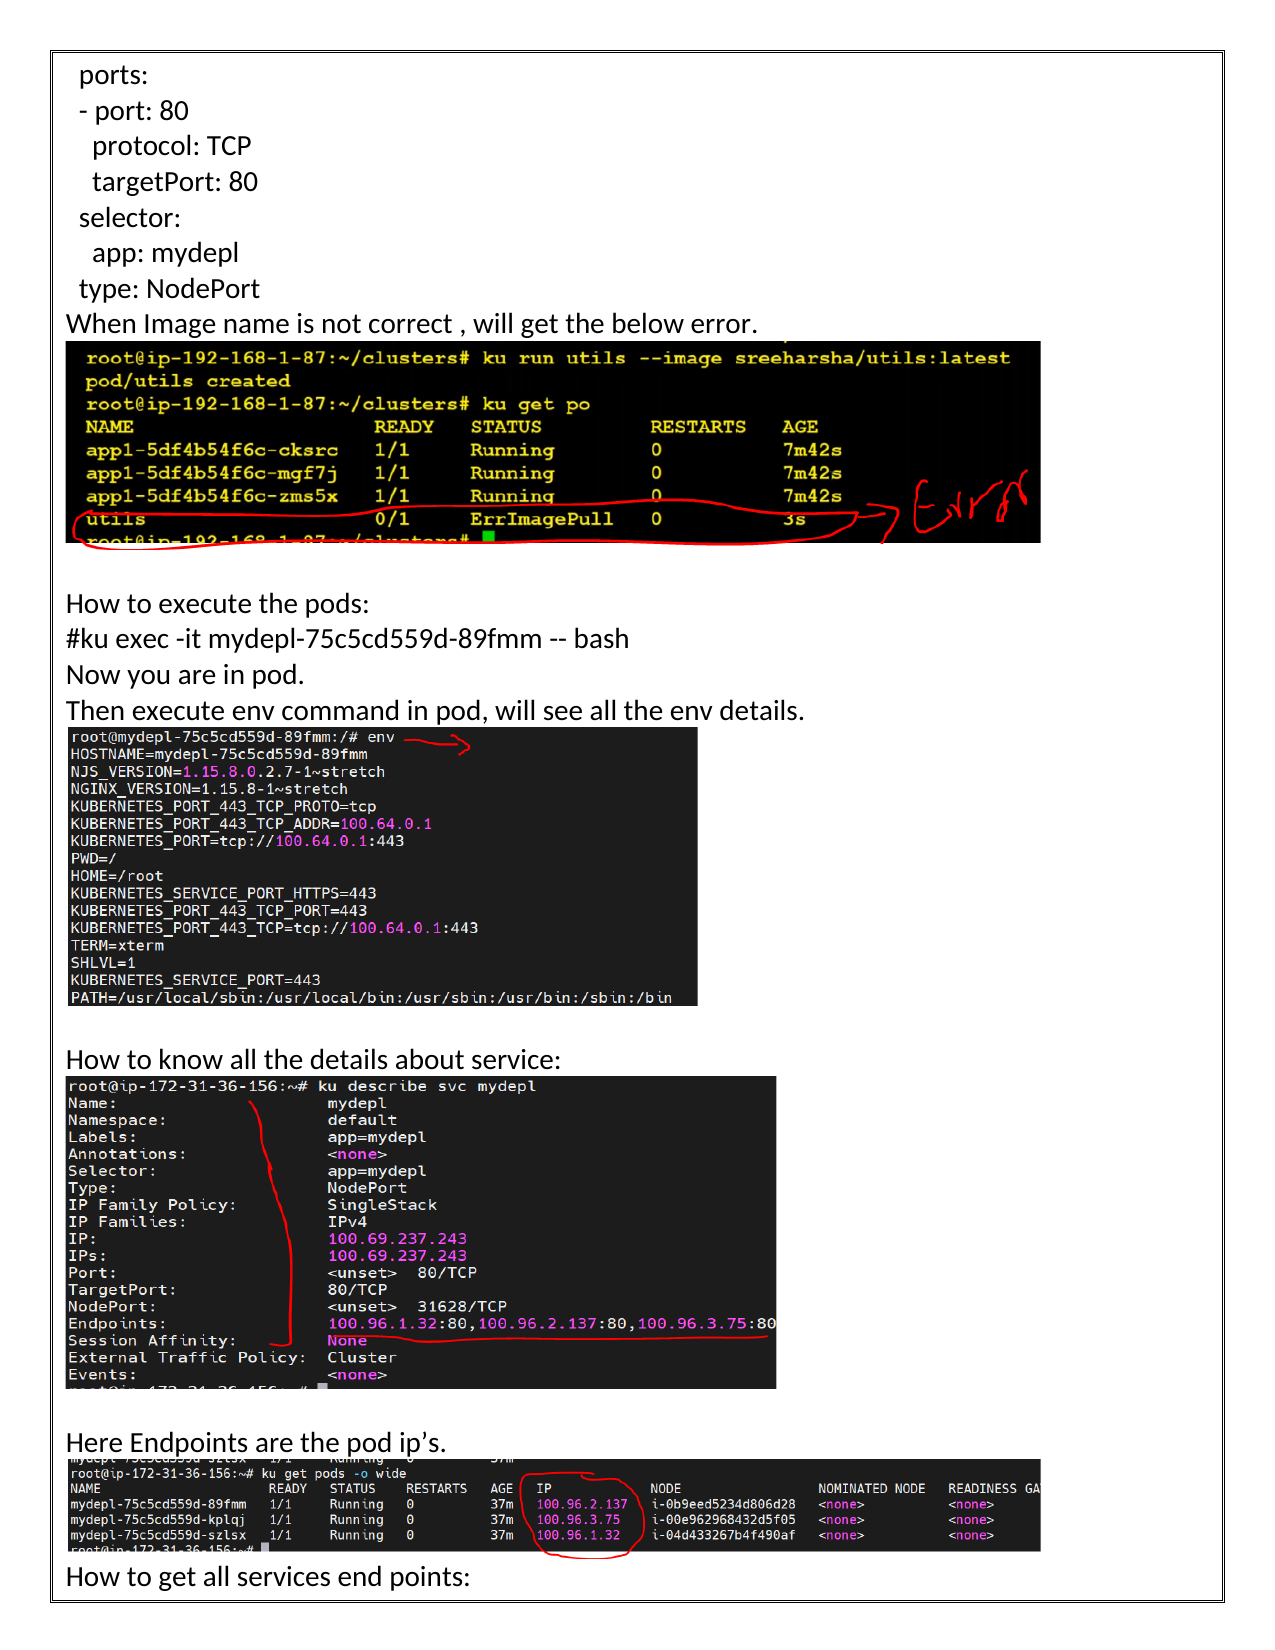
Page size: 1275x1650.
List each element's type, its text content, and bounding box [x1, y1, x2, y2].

text app: mydepl [66, 234, 1191, 270]
text selector: [66, 199, 1191, 234]
text - port: 80 [66, 92, 1191, 127]
text targetPort: 80 [66, 163, 1191, 199]
text #ku exec -it mydepl-75c5cd559d-89fmm -- bash [66, 620, 1191, 656]
text How to get all services end points: [66, 1558, 1191, 1594]
text How to know all the details about service: [66, 1041, 1191, 1077]
text Now you are in pod. [66, 656, 1191, 692]
picture [65, 341, 1041, 550]
text When Image name is not correct , will get the below error. [66, 306, 1191, 341]
text ports: [66, 56, 1191, 92]
picture [65, 1076, 777, 1389]
text type: NodePort [66, 270, 1191, 306]
text Here Endpoints are the pod ip’s. [66, 1424, 1191, 1459]
picture [65, 1459, 1041, 1559]
text How to execute the pods: [66, 585, 1191, 620]
picture [65, 727, 698, 1006]
text Then execute env command in pod, will see all the env details. [66, 692, 1191, 727]
text protocol: TCP [66, 127, 1191, 163]
